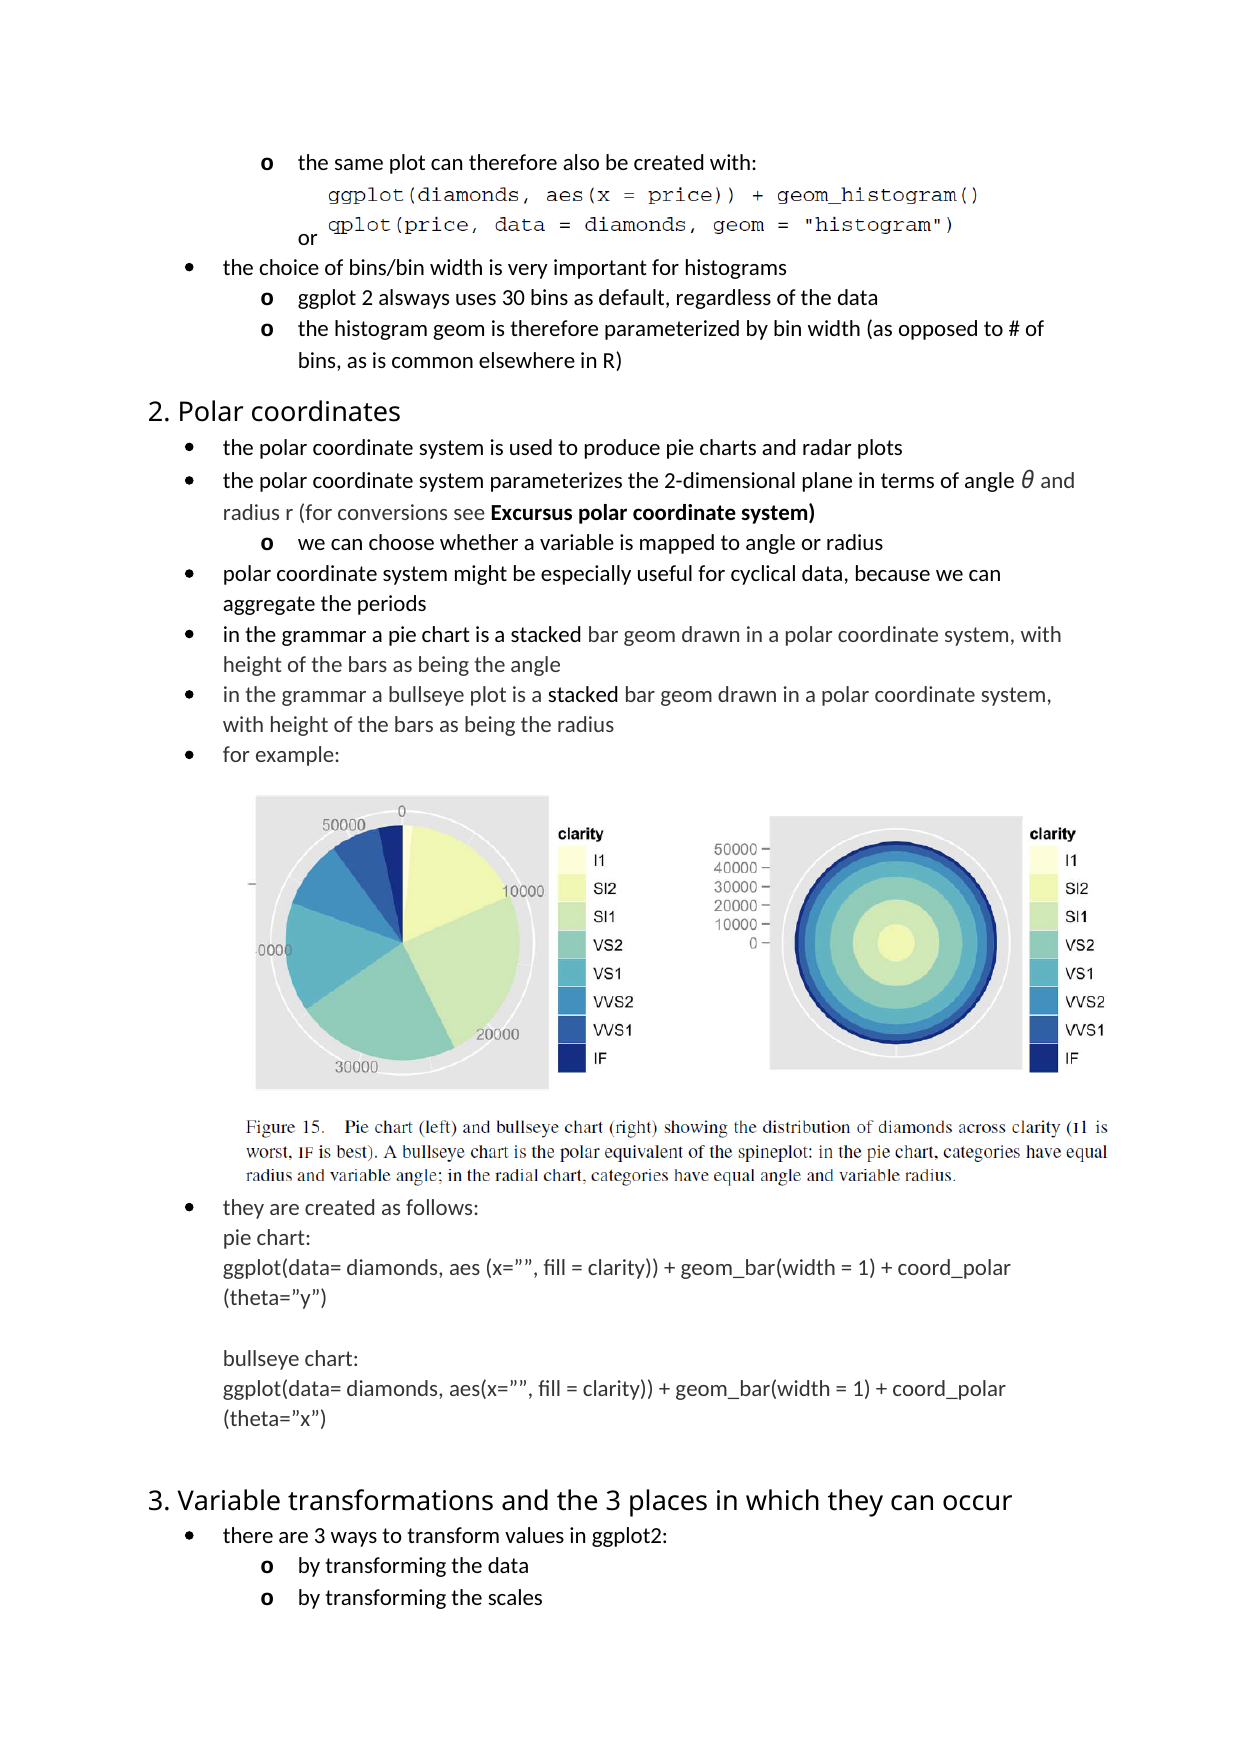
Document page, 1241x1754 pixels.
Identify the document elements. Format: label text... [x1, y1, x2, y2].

list by transforming the scales [260, 1583, 1093, 1612]
list ggplot 2 alsways uses 30 bins as default, regardless of the data [260, 283, 1093, 312]
picture [222, 770, 1168, 1191]
list we can choose whether a variable is mapped to angle or radius [260, 528, 1093, 557]
picture [317, 178, 988, 245]
list in the grammar a pie chart is a stacked bar geom drawn in a polar coordinate system, with height of the bars as being the angle [185, 620, 1093, 678]
subtitle 3. Variable transformations and the 3 places in which they can occur [148, 1481, 1093, 1518]
list by transforming the data [260, 1551, 1093, 1581]
list they are created as follows: pie chart: ggplot(data= diamonds, aes (x=””, fill = clarity)) + geom_bar(width = 1) + coord_polar (theta=”y”) bullseye chart: ggplot(data= diamonds, aes(x=””, fill = clarity)) + geom_bar(width = 1) + coord_polar (theta=”x”) [185, 1193, 1093, 1462]
list in the grammar a bullseye plot is a stacked bar geom drawn in a polar coordinate system, with height of the bars as being the radius [185, 680, 1093, 738]
list polar coordinate system might be especially useful for cyclical data, because we can aggregate the periods [185, 559, 1093, 617]
list the polar coordinate system is used to produce pie charts and radar plots [185, 433, 1093, 461]
subtitle 2. Polar coordinates [148, 393, 1093, 430]
list the histogram geom is therefore parameterized by bin width (as opposed to # of bins, as is common elsewhere in R) [260, 314, 1093, 374]
list there are 3 ways to transform values in ggplot2: [185, 1521, 1093, 1549]
list the choice of bins/bin width is very important for histograms [185, 253, 1093, 281]
list the polar coordinate system parameterizes the 2-dimensional plane in terms of angle θ and radius r (for conversions see Excursus polar coordinate system) [185, 463, 1093, 526]
